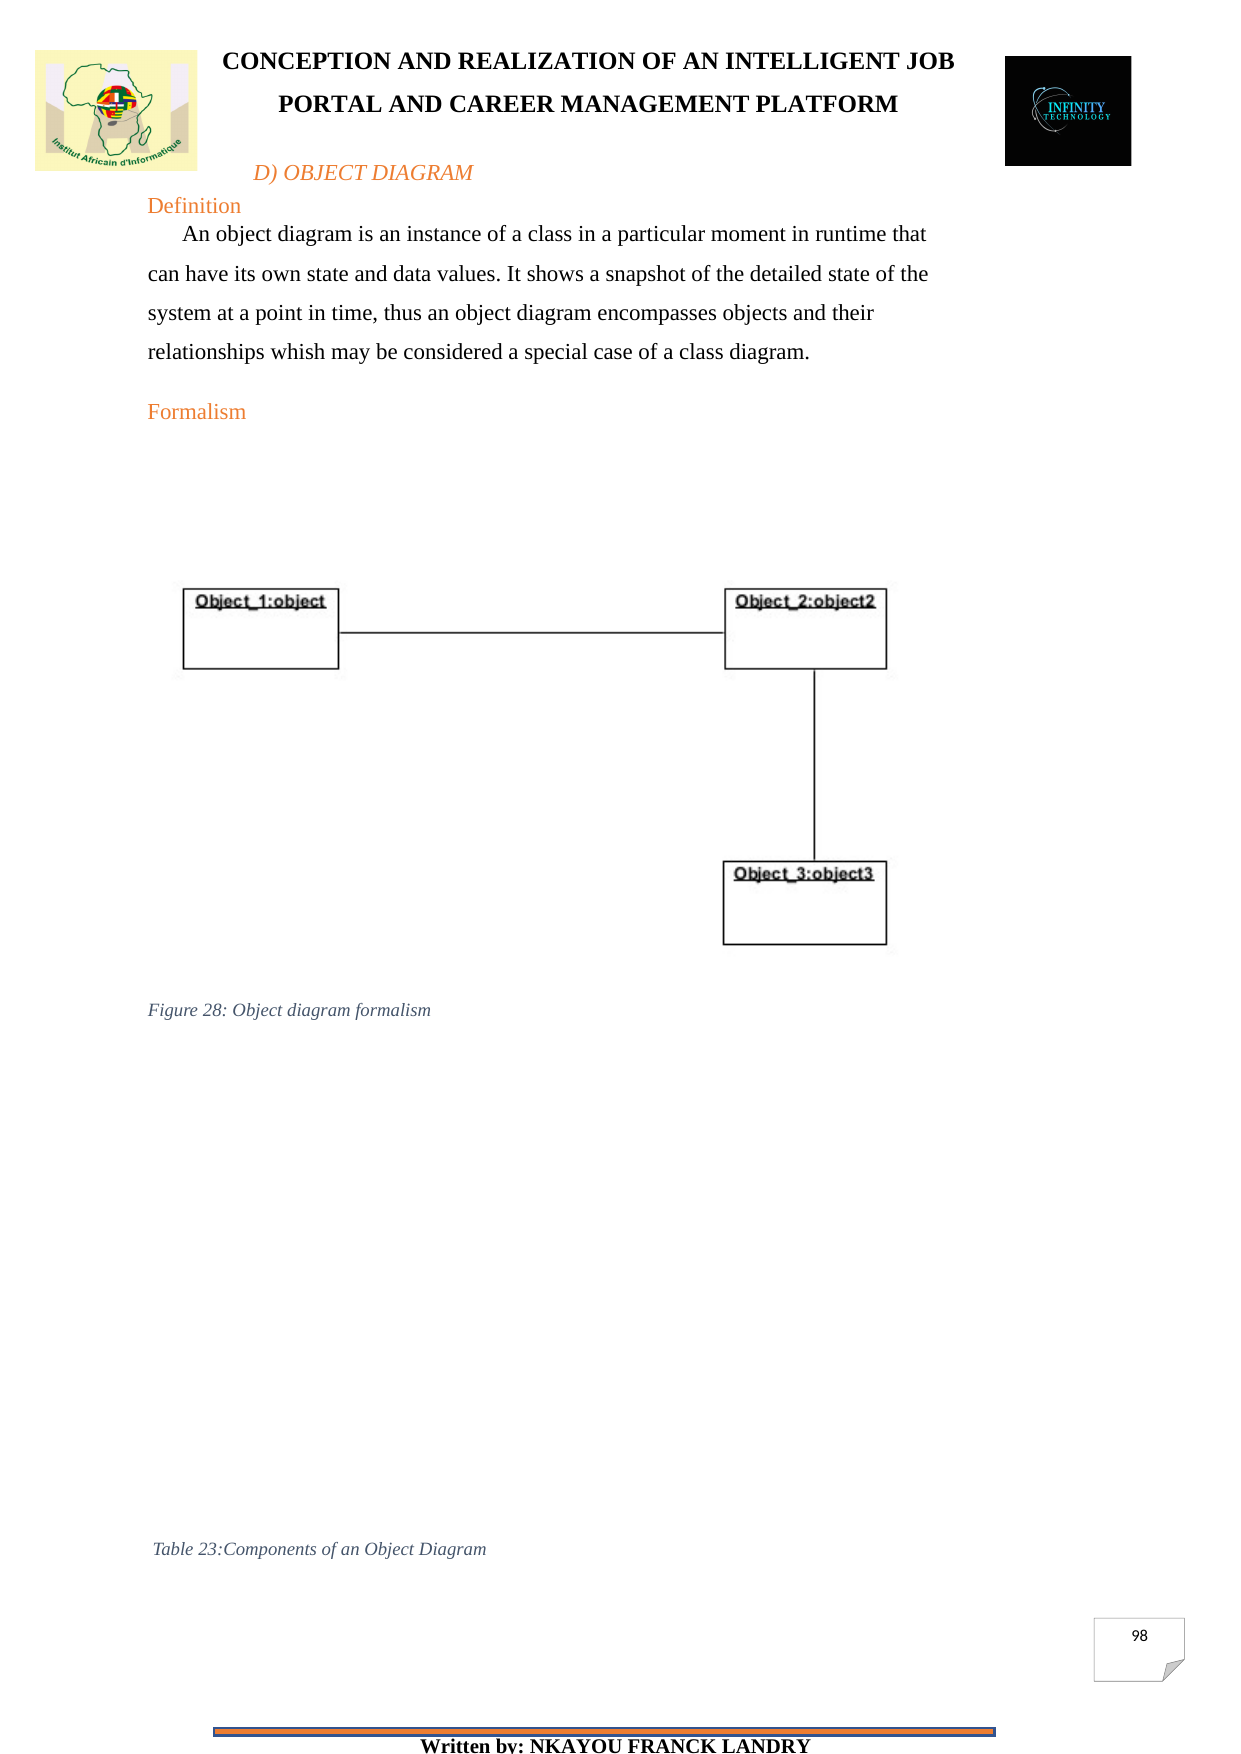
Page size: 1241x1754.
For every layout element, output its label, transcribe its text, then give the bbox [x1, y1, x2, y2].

picture [1005, 56, 1132, 166]
text An object diagram is an instance of a class in a particular moment in runtime that can have its own state and data values. It shows a snapshot of the detailed state of the system at a point in time, thus an object diagram encompasses objects and their relationships whish may be considered a special case of a class diagram. [148, 220, 954, 364]
picture [147, 518, 961, 980]
subtitle D) OBJECT DIAGRAM [184, 159, 1093, 186]
text Table 23:Components of an Object Diagram [148, 1538, 1093, 1559]
subtitle Definition [147, 192, 1093, 218]
text Figure 28: Object diagram formalism [148, 999, 1093, 1021]
subtitle Formalism [147, 398, 1093, 424]
picture [35, 50, 198, 171]
